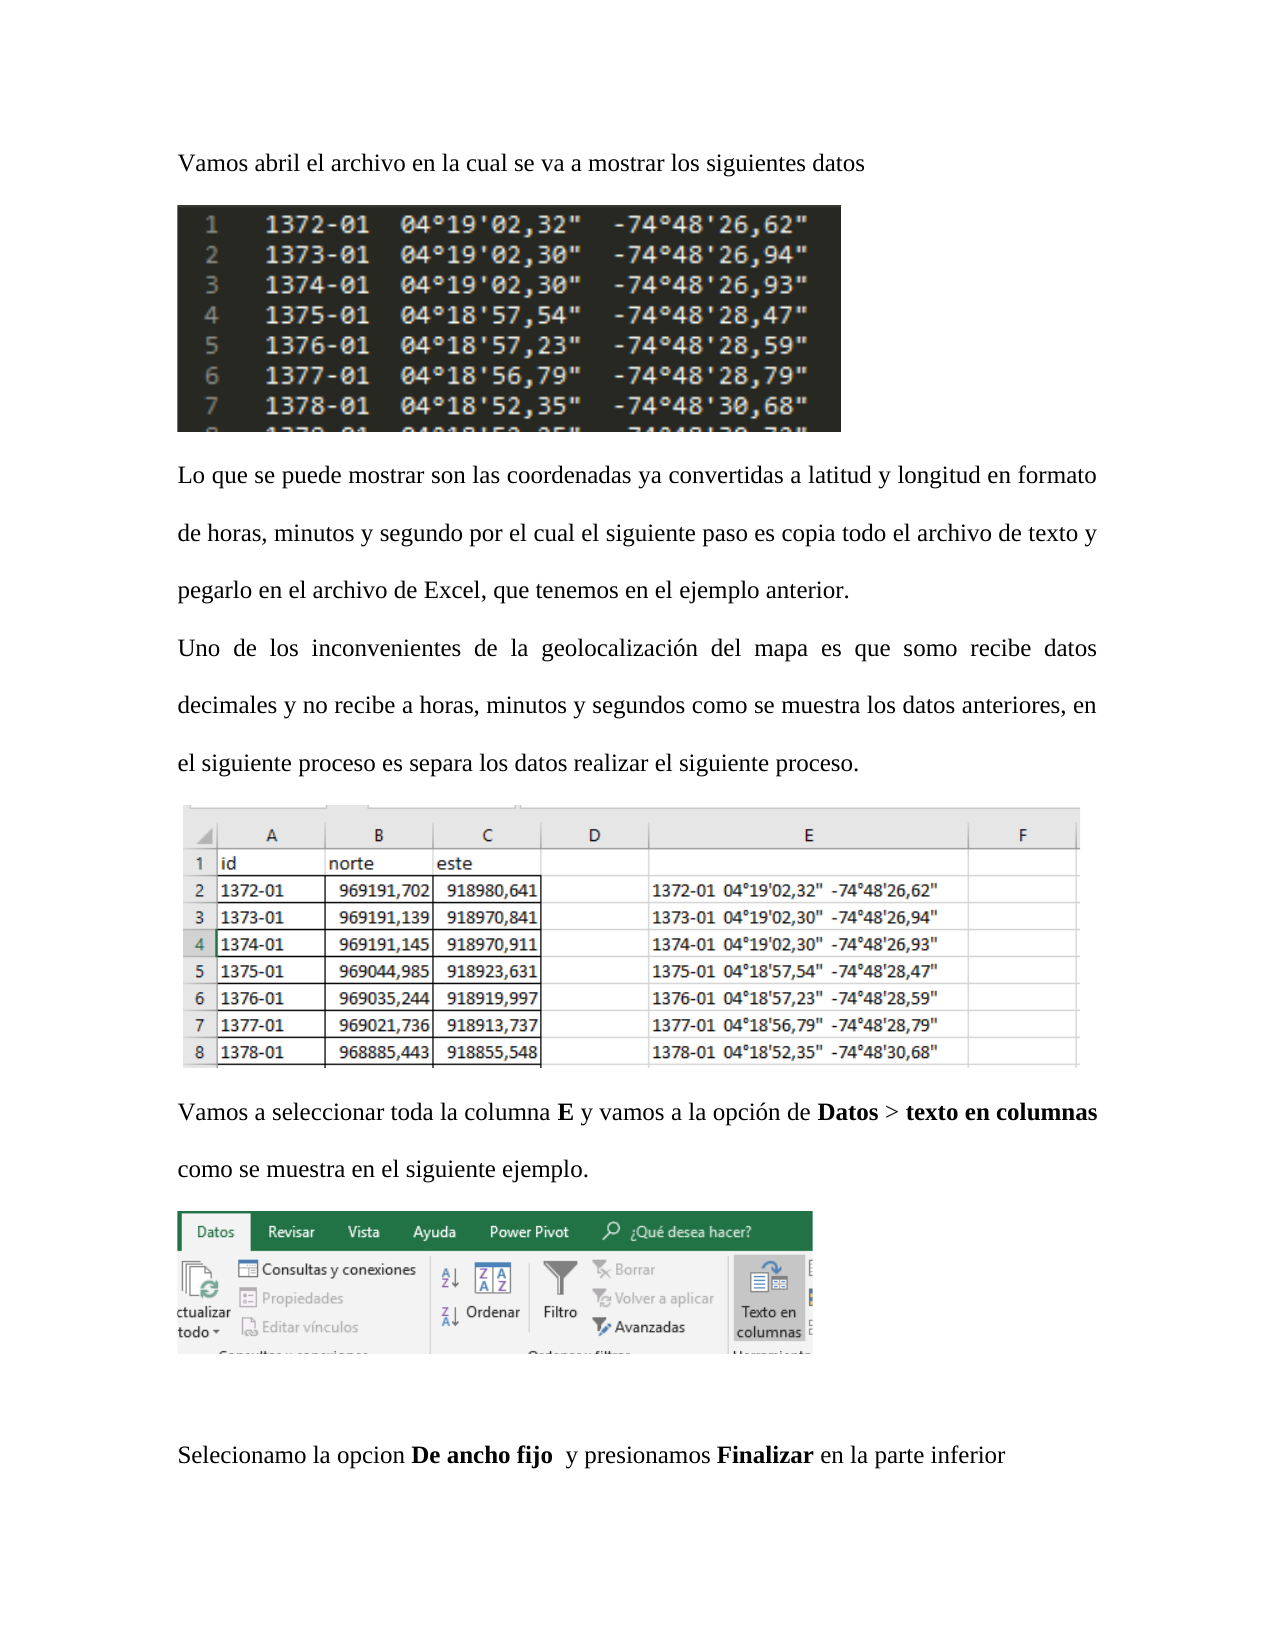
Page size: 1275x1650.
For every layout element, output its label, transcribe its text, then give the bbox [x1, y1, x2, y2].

text Vamos abril el archivo en la cual se va a mostrar los siguientes datos [177, 148, 1098, 176]
text Vamos a seleccionar toda la columna E y vamos a la opción de Datos > texto en columnas como se muestra en el siguiente ejemplo. [177, 1097, 1098, 1183]
picture [183, 805, 1081, 1068]
picture [177, 1211, 813, 1354]
text Uno de los inconvenientes de la geolocalización del mapa es que somo recibe datos decimales y no recibe a horas, minutos y segundos como se muestra los datos anteriores, en el siguiente proceso es separa los datos realizar el siguiente proceso. [177, 633, 1098, 777]
picture [177, 205, 841, 432]
text Lo que se puede mostrar son las coordenadas ya convertidas a latitud y longitud en formato de horas, minutos y segundo por el cual el siguiente paso es copia todo el archivo de texto y pegarlo en el archivo de Excel, que tenemos en el ejemplo anterior. [177, 460, 1098, 604]
text Selecionamo la opcion De ancho fijo y presionamos Finalizar en la parte inferior [177, 1440, 1098, 1469]
